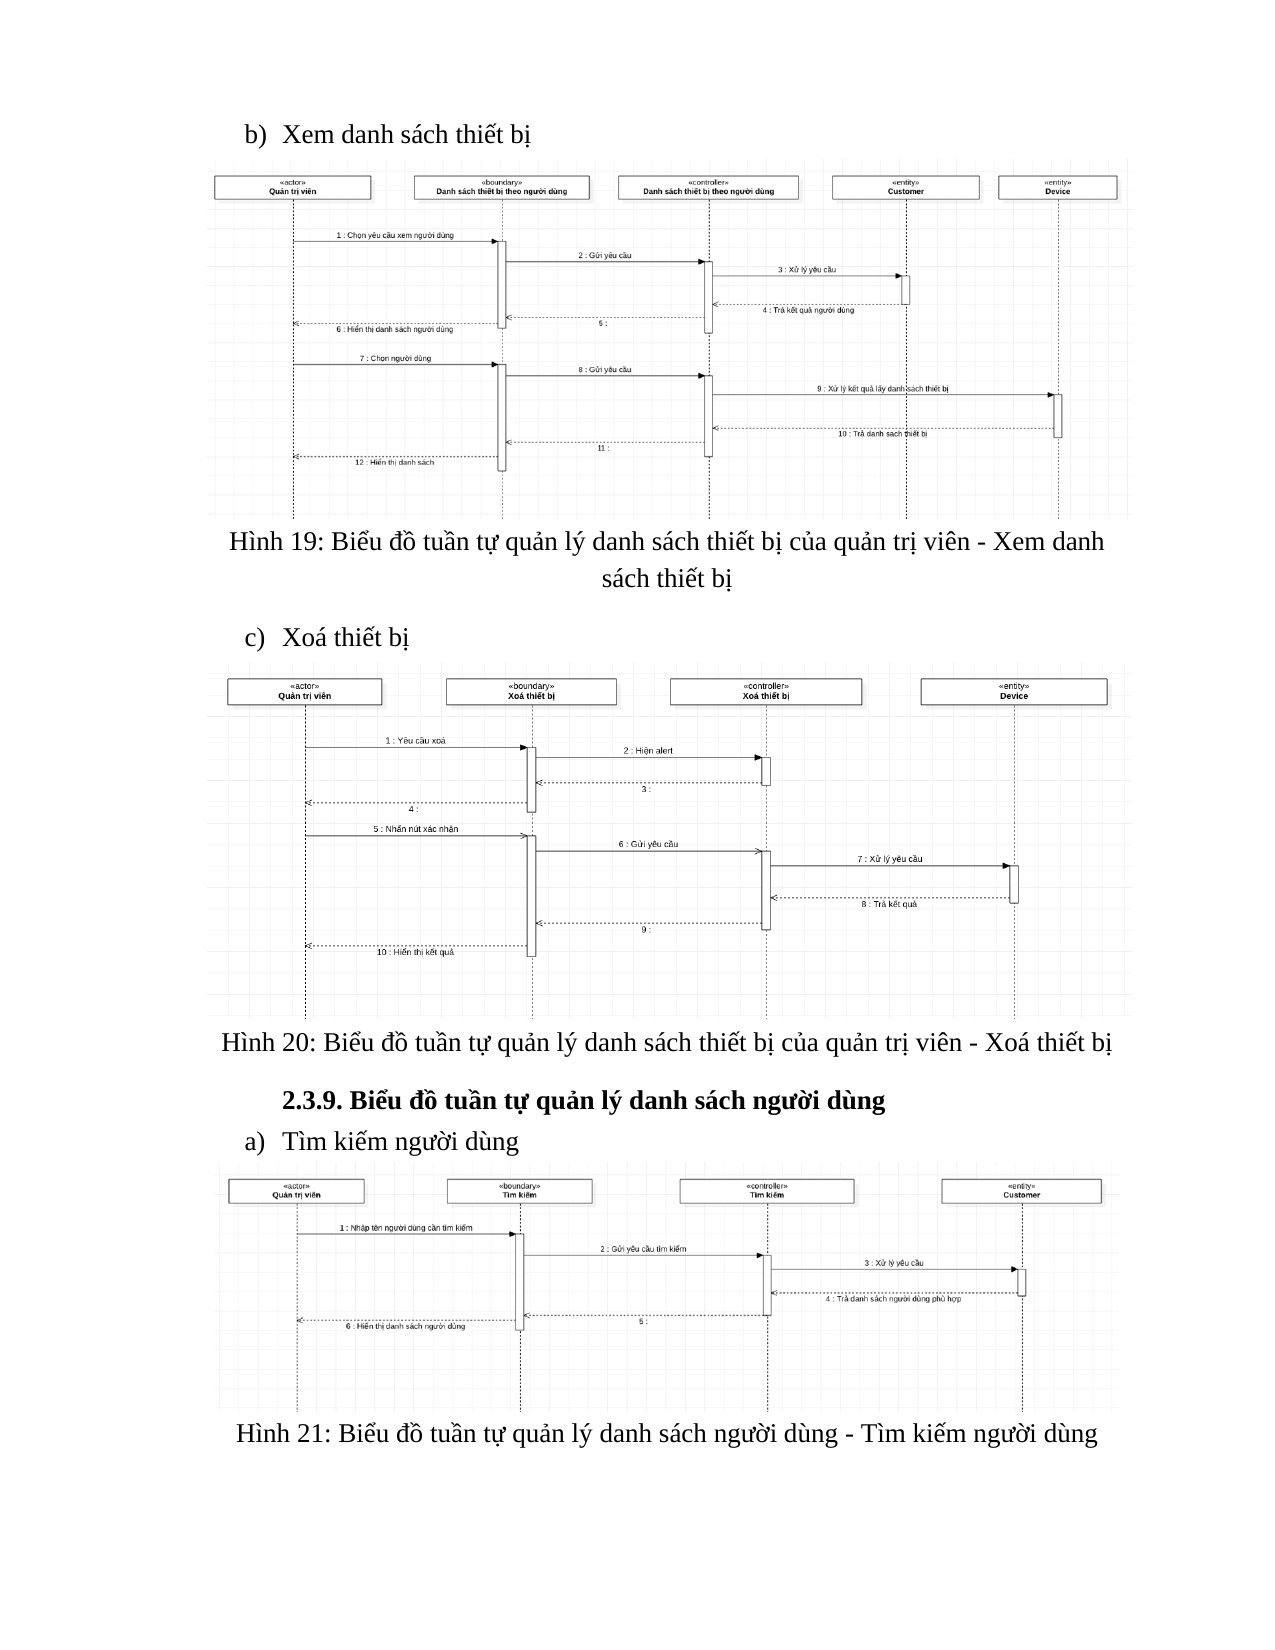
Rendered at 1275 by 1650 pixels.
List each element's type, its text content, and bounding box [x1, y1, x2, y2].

subtitle Xoá thiết bị [244, 621, 1127, 652]
text Hình 20: Biểu đồ tuần tự quản lý danh sách thiết bị của quản trị viên - Xoá thiết bị [207, 1026, 1127, 1057]
subtitle Xem danh sách thiết bị [244, 118, 1127, 149]
picture [206, 662, 1133, 1019]
subtitle 2.3.9. Biểu đồ tuần tự quản lý danh sách người dùng [207, 1084, 1127, 1115]
text Hình 21: Biểu đồ tuần tự quản lý danh sách người dùng - Tìm kiếm người dùng [207, 1417, 1127, 1448]
picture [214, 1162, 1120, 1412]
text Hình 19: Biểu đồ tuần tự quản lý danh sách thiết bị của quản trị viên - Xem danh sách thiết bị [207, 525, 1127, 594]
picture [206, 159, 1134, 519]
subtitle Tìm kiếm người dùng [244, 1125, 1127, 1157]
